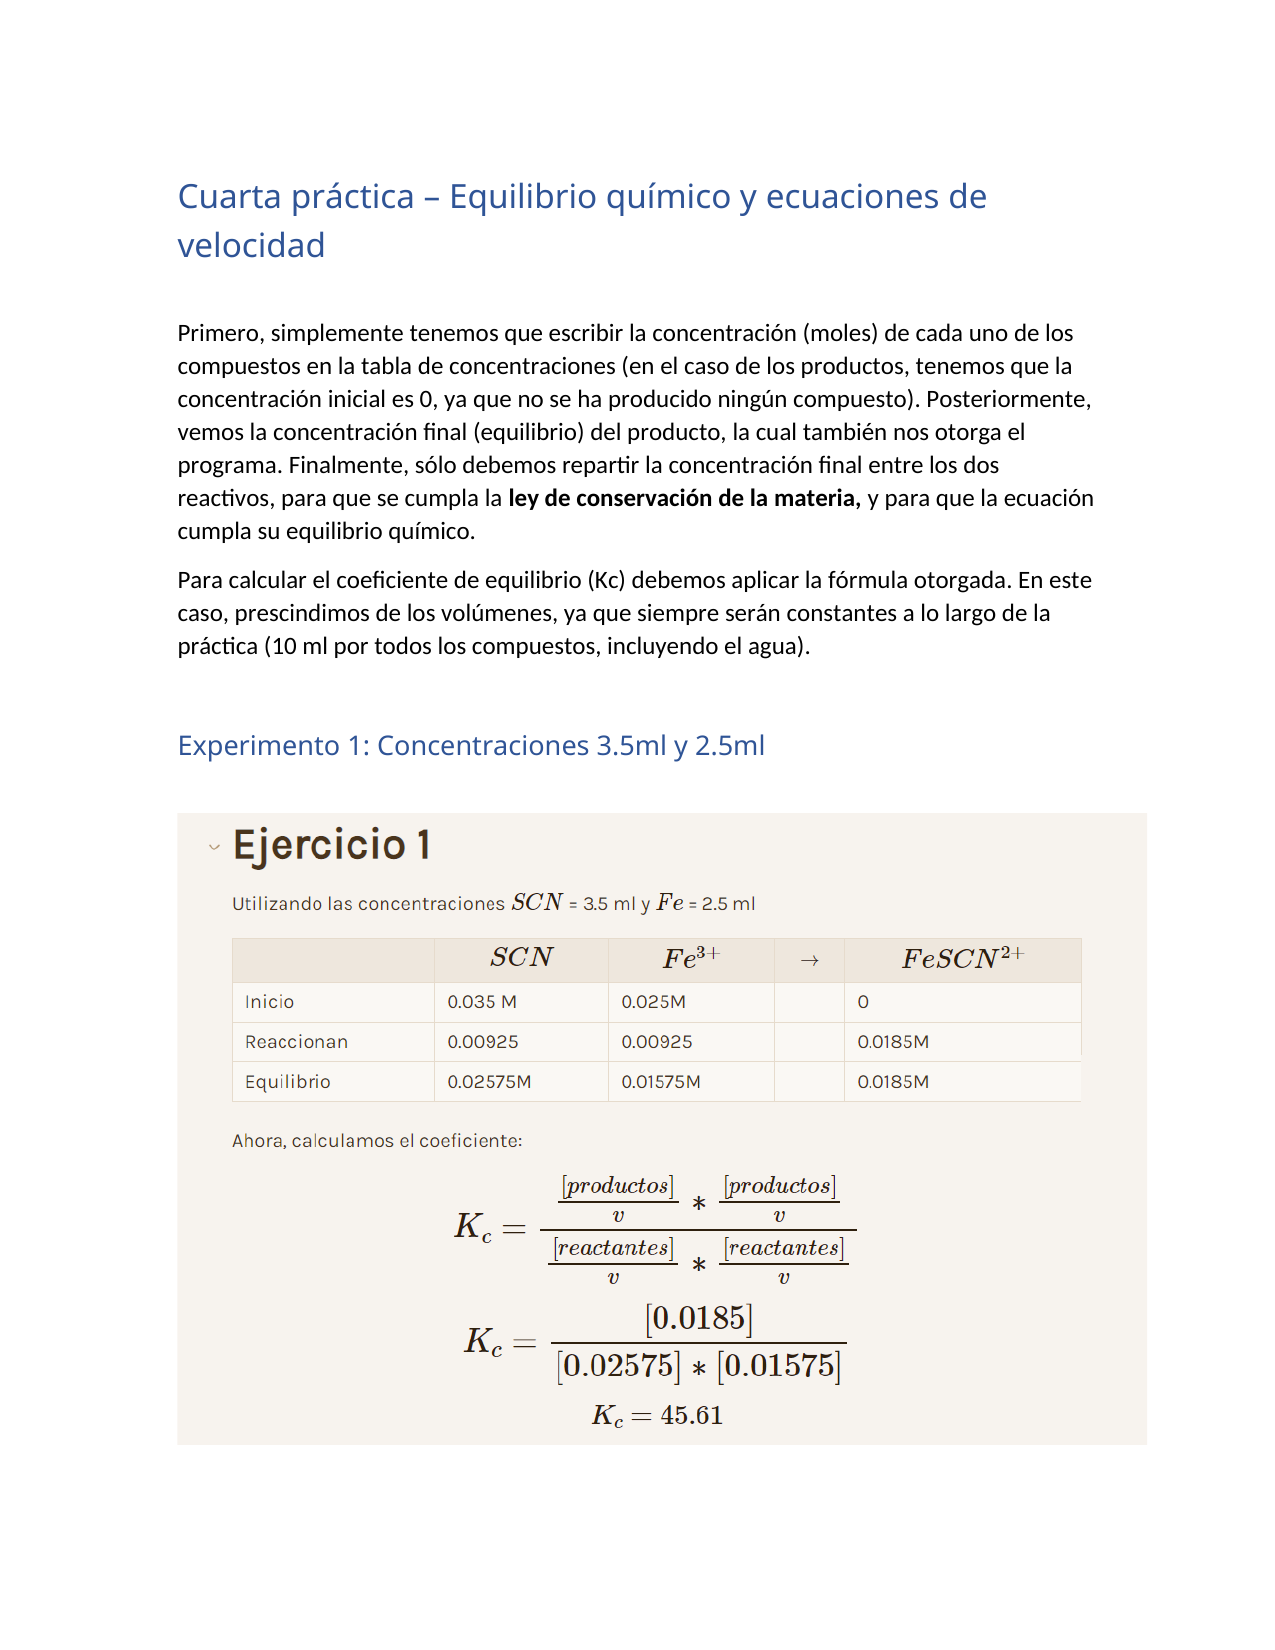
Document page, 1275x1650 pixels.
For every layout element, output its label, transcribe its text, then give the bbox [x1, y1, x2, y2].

subtitle Cuarta práctica – Equilibrio químico y ecuaciones de velocidad [177, 173, 1098, 267]
subtitle Experimento 1: Concentraciones 3.5ml y 2.5ml [177, 727, 1098, 764]
text Para calcular el coeficiente de equilibrio (Kc) debemos aplicar la fórmula otorgada. En este caso, prescindimos de los volúmenes, ya que siempre serán constantes a lo largo de la práctica (10 ml por todos los compuestos, incluyendo el agua). [177, 564, 1098, 661]
picture [177, 813, 1148, 1445]
text Primero, simplemente tenemos que escribir la concentración (moles) de cada uno de los compuestos en la tabla de concentraciones (en el caso de los productos, tenemos que la concentración inicial es 0, ya que no se ha producido ningún compuesto). Posteriormente, vemos la concentración final (equilibrio) del producto, la cual también nos otorga el programa. Finalmente, sólo debemos repartir la concentración final entre los dos reactivos, para que se cumpla la ley de conservación de la materia, y para que la ecuación cumpla su equilibrio químico. [177, 317, 1098, 545]
